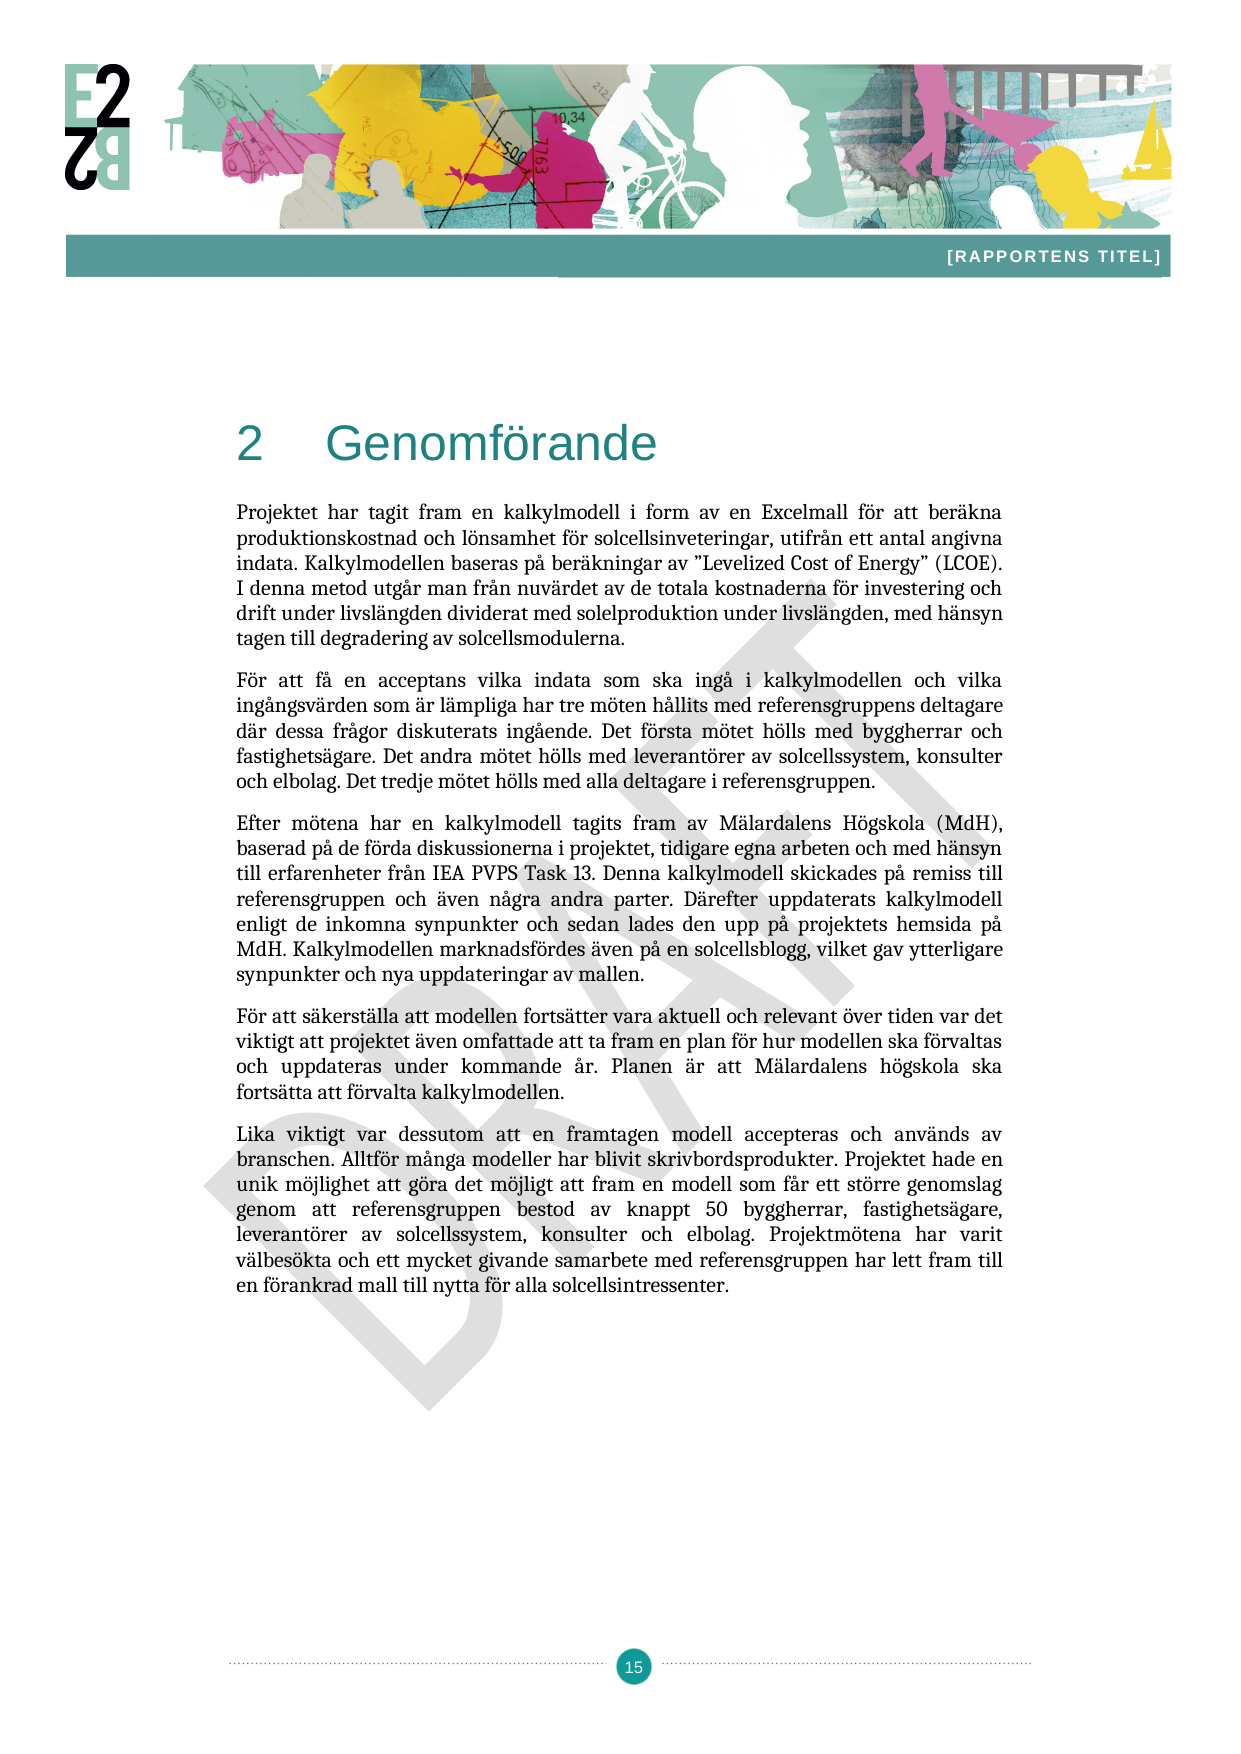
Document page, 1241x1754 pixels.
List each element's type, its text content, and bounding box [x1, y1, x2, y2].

picture [0, 0, 1236, 299]
text För att få en acceptans vilka indata som ska ingå i kalkylmodellen och vilka ingångsvärden som är lämpliga har tre möten hållits med referensgruppens deltagare där dessa frågor diskuterats ingående. Det första mötet hölls med byggherrar och fastighetsägare. Det andra mötet hölls med leverantörer av solcellssystem, konsulter och elbolag. Det tredje mötet hölls med alla deltagare i referensgruppen. [236, 668, 1004, 794]
subtitle Genomförande [236, 413, 1004, 471]
text Efter mötena har en kalkylmodell tagits fram av Mälardalens Högskola (MdH), baserad på de förda diskussionerna i projektet, tidigare egna arbeten och med hänsyn till erfarenheter från IEA PVPS Task 13. Denna kalkylmodell skickades på remiss till referensgruppen och även några andra parter. Därefter uppdaterats kalkylmodell enligt de inkomna synpunkter och sedan lades den upp på projektets hemsida på MdH. Kalkylmodellen marknadsfördes även på en solcellsblogg, vilket gav ytterligare synpunkter och nya uppdateringar av mallen. [236, 811, 1004, 987]
picture [13, 1628, 1241, 1752]
text Projektet har tagit fram en kalkylmodell i form av en Excelmall för att beräkna produktionskostnad och lönsamhet för solcellsinveteringar, utifrån ett antal angivna indata. Kalkylmodellen baseras på beräkningar av ”Levelized Cost of Energy” (LCOE). I denna metod utgår man från nuvärdet av de totala kostnaderna för investering och drift under livslängden dividerat med solelproduktion under livslängden, med hänsyn tagen till degradering av solcellsmodulerna. [236, 500, 1004, 651]
text Lika viktigt var dessutom att en framtagen modell accepteras och används av branschen. Alltför många modeller har blivit skrivbordsprodukter. Projektet hade en unik möjlighet att göra det möjligt att fram en modell som får ett större genomslag genom att referensgruppen bestod av knappt 50 byggherrar, fastighetsägare, leverantörer av solcellssystem, konsulter och elbolag. Projektmötena har varit välbesökta och ett mycket givande samarbete med referensgruppen har lett fram till en förankrad mall till nytta för alla solcellsintressenter. [236, 1121, 1004, 1298]
text För att säkerställa att modellen fortsätter vara aktuell och relevant över tiden var det viktigt att projektet även omfattade att ta fram en plan för hur modellen ska förvaltas och uppdateras under kommande år. Planen är att Mälardalens högskola ska fortsätta att förvalta kalkylmodellen. [236, 1004, 1004, 1105]
